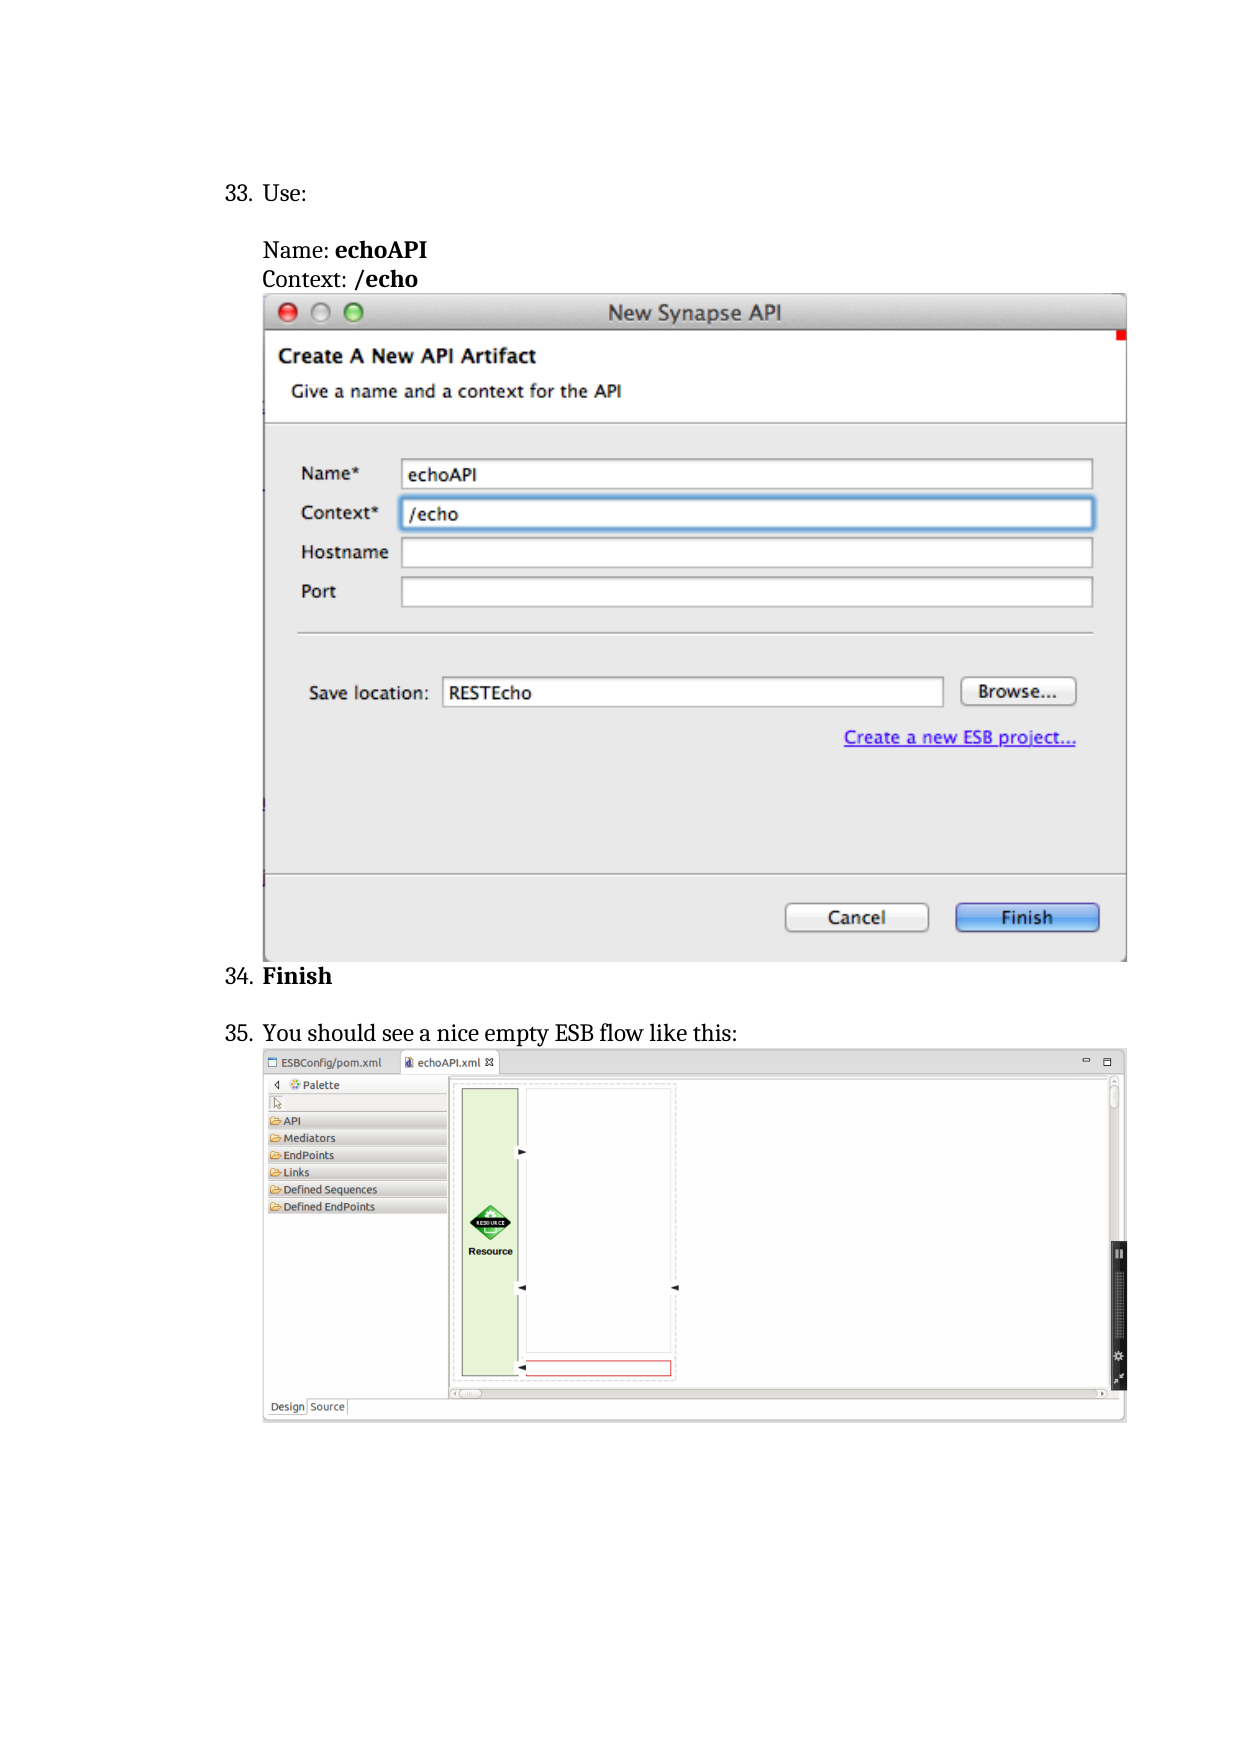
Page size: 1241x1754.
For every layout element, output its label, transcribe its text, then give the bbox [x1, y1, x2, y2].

picture [262, 1048, 1128, 1423]
picture [262, 293, 1128, 962]
list Finish [225, 962, 1053, 1019]
